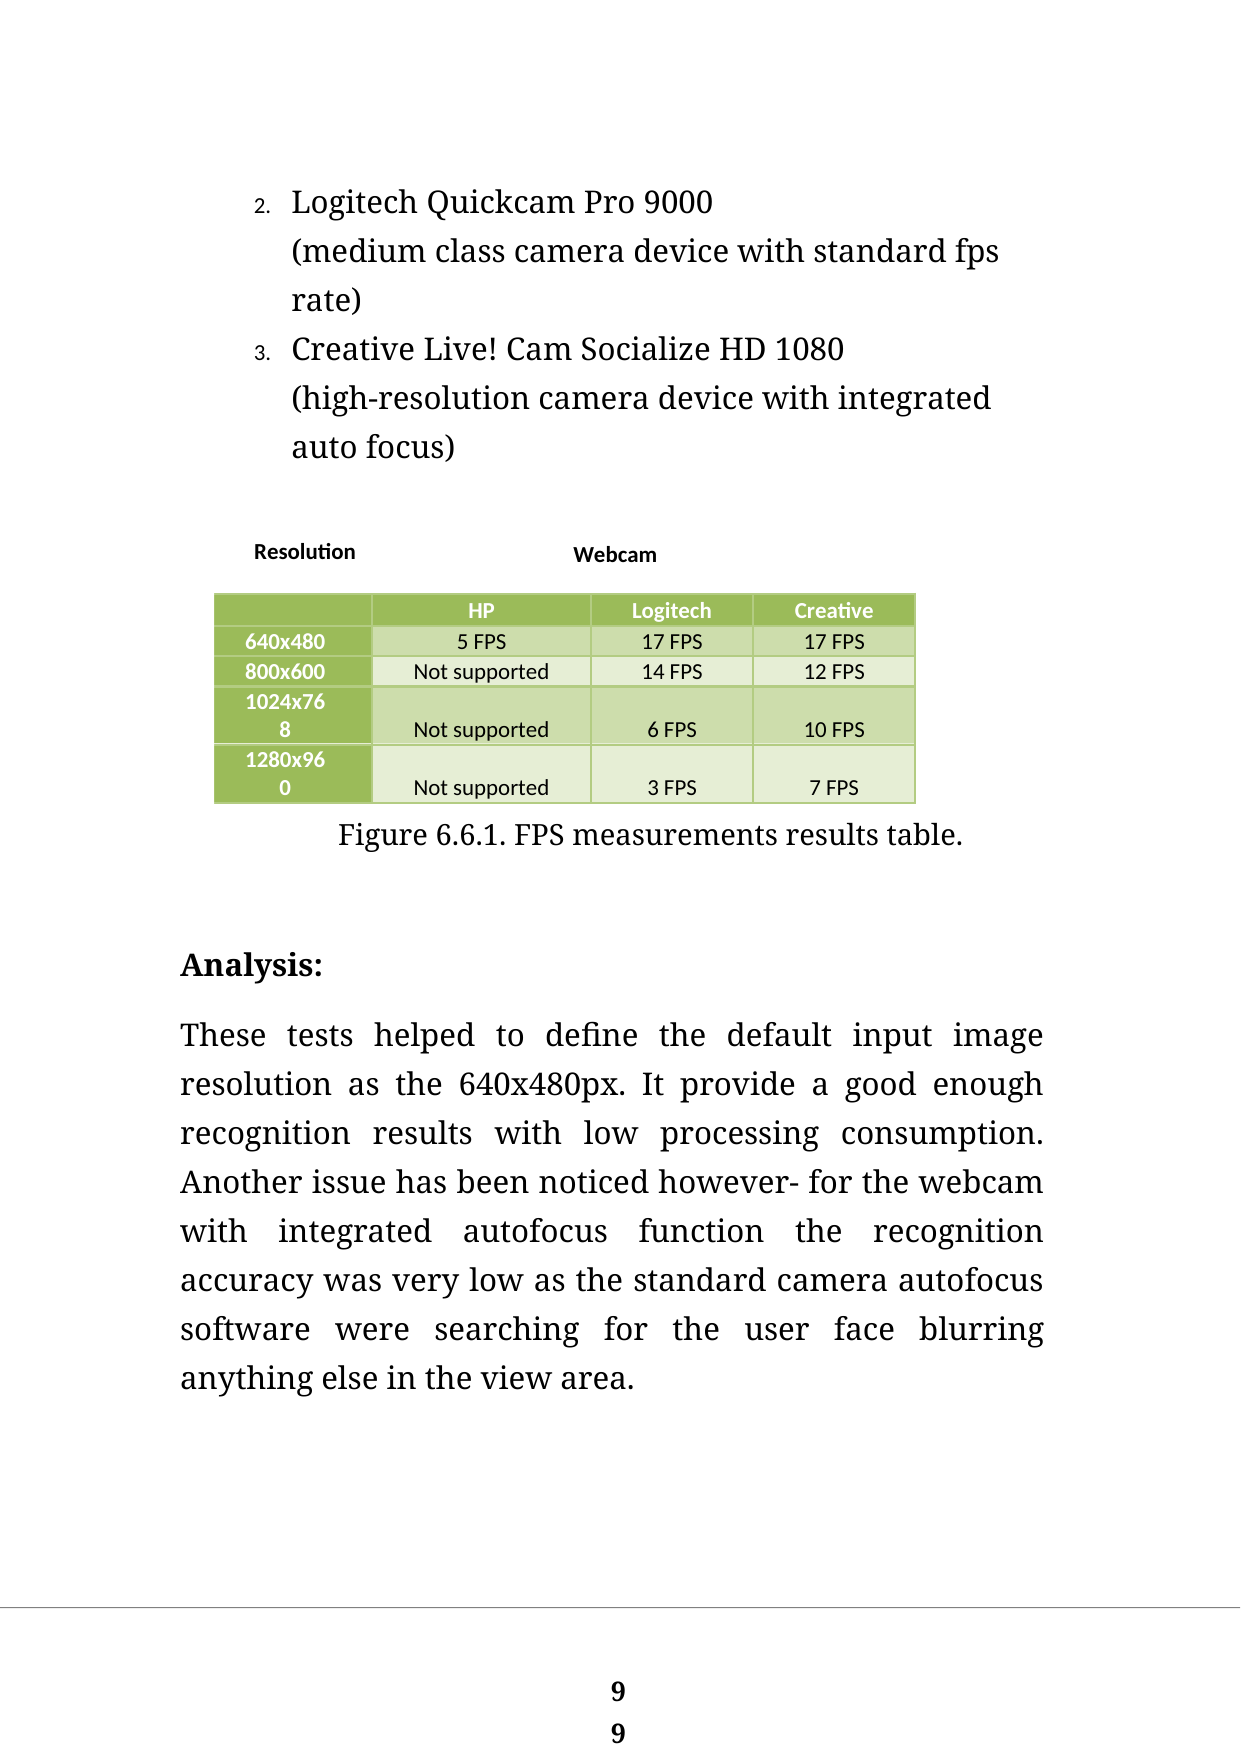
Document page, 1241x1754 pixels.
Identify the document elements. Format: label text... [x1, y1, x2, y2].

table_cell 7 FPS [754, 746, 914, 802]
table_header HP [373, 595, 590, 625]
table_cell 800x600 [215, 657, 371, 685]
table_header Creative [754, 595, 914, 625]
table_cell 1280x960 [215, 746, 371, 802]
table_cell 12 FPS [754, 657, 914, 685]
table_cell 14 FPS [592, 657, 752, 685]
table_cell 6 FPS [592, 688, 752, 743]
list Creative Live! Cam Socialize HD 1080 (high-resolution camera device with integrated auto focus) [253, 327, 1045, 467]
list Logitech Quickcam Pro 9000 (medium class camera device with standard fps rate) [253, 180, 1045, 321]
table_cell 17 FPS [592, 627, 752, 655]
table_header Logitech [592, 595, 752, 625]
text These tests helped to define the default input image resolution as the 640x480px. It provide a good enough recognition results with low processing consumption. Another issue has been noticed however- for the webcam with integrated autofocus function the recognition accuracy was very low as the standard camera autofocus software were searching for the user face blurring anything else in the view area. [180, 1013, 1045, 1398]
table_cell Not supported [373, 688, 590, 743]
table_cell Not supported [373, 657, 590, 685]
table_header [215, 595, 371, 625]
text Analysis: [180, 943, 1045, 986]
table_cell 5 FPS [373, 627, 590, 655]
table_cell 10 FPS [754, 688, 914, 743]
table_cell Not supported [373, 746, 590, 802]
table_cell 17 FPS [754, 627, 914, 655]
table_cell 640x480 [215, 627, 371, 655]
table_cell 3 FPS [592, 746, 752, 802]
table_cell 1024x768 [215, 688, 371, 743]
